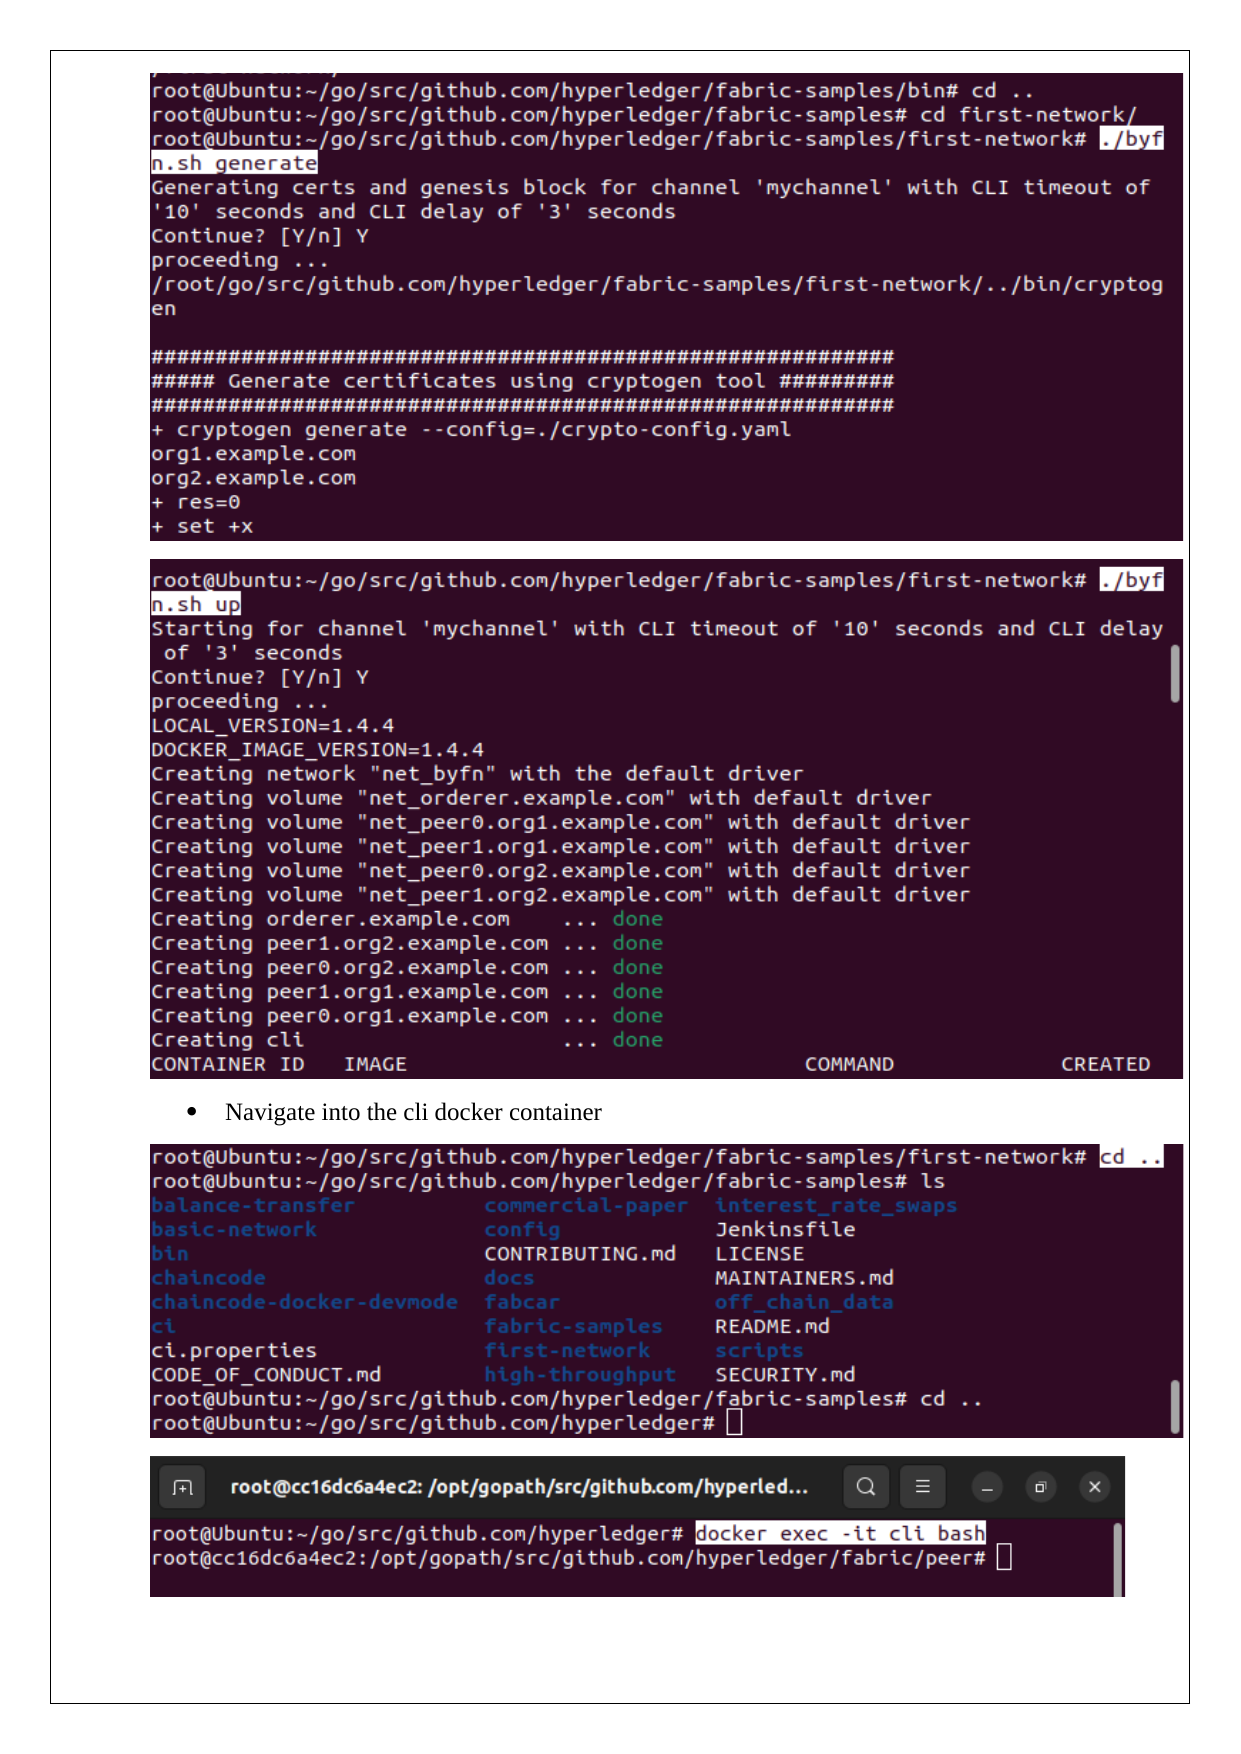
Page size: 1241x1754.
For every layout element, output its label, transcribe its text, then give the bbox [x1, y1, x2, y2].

list Navigate into the cli docker container [187, 1097, 1090, 1126]
picture [150, 73, 1184, 541]
picture [150, 1456, 1125, 1597]
picture [150, 559, 1184, 1079]
picture [150, 1144, 1184, 1438]
